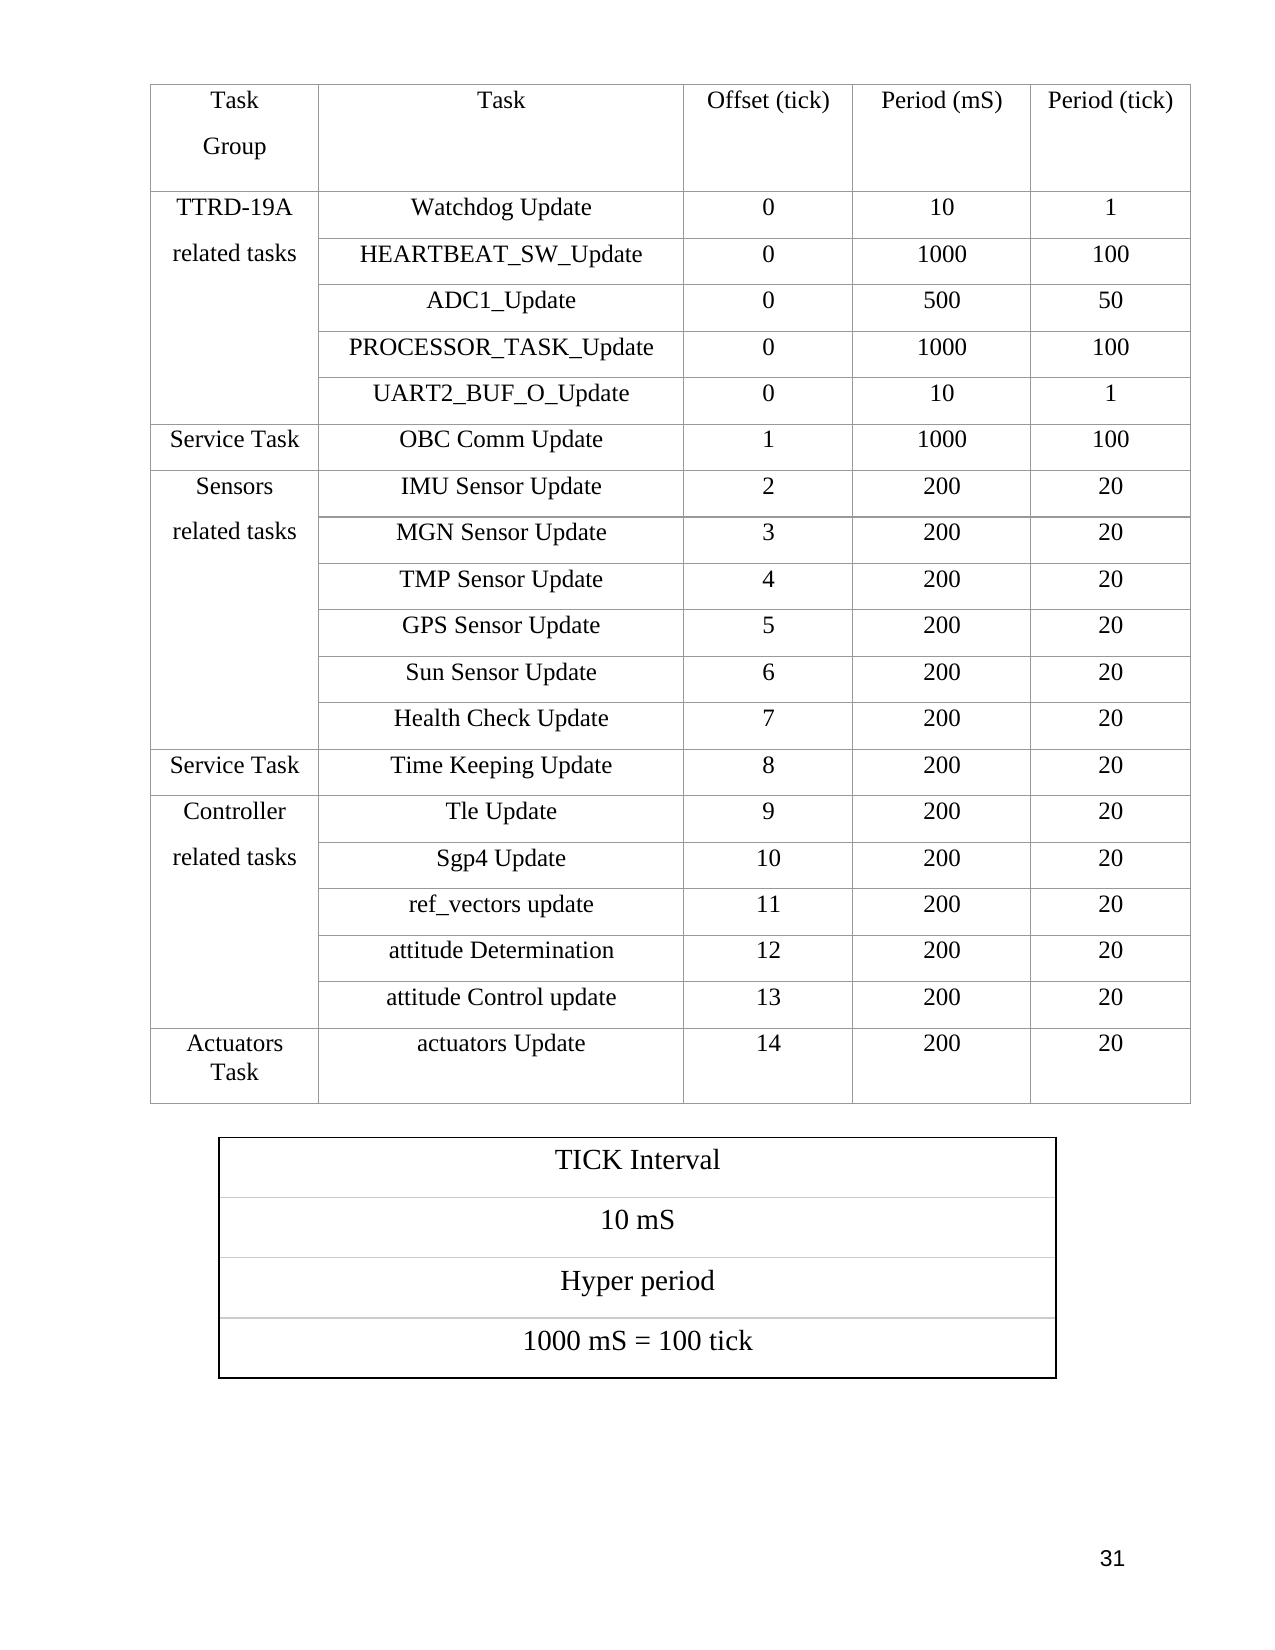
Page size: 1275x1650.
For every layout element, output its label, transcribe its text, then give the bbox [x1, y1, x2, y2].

table_cell 14 [684, 1029, 852, 1103]
table_cell 20 [1031, 796, 1190, 842]
table_cell 20 [1031, 1029, 1190, 1103]
table_cell 1000 [853, 239, 1030, 284]
table_cell 200 [853, 843, 1030, 888]
table_cell 1 [684, 425, 852, 470]
table_cell 0 [684, 378, 852, 423]
table_header Period (tick) [1031, 85, 1190, 191]
table_cell IMU Sensor Update [319, 471, 683, 516]
table_cell Controller related tasks [151, 796, 318, 1027]
table_cell 20 [1031, 843, 1190, 888]
table_cell 200 [853, 936, 1030, 981]
table_cell Actuators Task [151, 1029, 318, 1103]
table_cell attitude Determination [319, 936, 683, 981]
table_cell 100 [1031, 332, 1190, 377]
table_cell 1000 [853, 332, 1030, 377]
table_cell OBC Comm Update [319, 425, 683, 470]
table_cell Tle Update [319, 796, 683, 842]
table_cell attitude Control update [319, 982, 683, 1027]
table_cell 1 [1031, 192, 1190, 238]
table_cell Sgp4 Update [319, 843, 683, 888]
table_cell 11 [684, 889, 852, 934]
table_cell 200 [853, 657, 1030, 702]
table_cell 6 [684, 657, 852, 702]
table_cell ADC1_Update [319, 285, 683, 331]
table_cell Service Task [151, 425, 318, 470]
table_cell 200 [853, 796, 1030, 842]
table_cell actuators Update [319, 1029, 683, 1103]
table_cell 20 [1031, 471, 1190, 516]
table_cell 10 [684, 843, 852, 888]
table_cell 0 [684, 332, 852, 377]
table_cell 5 [684, 610, 852, 656]
table_cell HEARTBEAT_SW_Update [319, 239, 683, 284]
table_cell UART2_BUF_O_Update [319, 378, 683, 423]
table_cell Watchdog Update [319, 192, 683, 238]
table_cell 20 [1031, 982, 1190, 1027]
table_cell Hyper period [220, 1258, 1055, 1317]
table_cell 200 [853, 610, 1030, 656]
table_cell TTRD-19A related tasks [151, 192, 318, 423]
table_cell TMP Sensor Update [319, 564, 683, 609]
table_cell 0 [684, 285, 852, 331]
table_header Period (mS) [853, 85, 1030, 191]
table_cell 12 [684, 936, 852, 981]
table_cell 20 [1031, 703, 1190, 749]
table_cell 1 [1031, 378, 1190, 423]
table_cell 200 [853, 471, 1030, 516]
table_cell GPS Sensor Update [319, 610, 683, 656]
table_cell 20 [1031, 518, 1190, 563]
table_cell 200 [853, 982, 1030, 1027]
table_cell 500 [853, 285, 1030, 331]
table_cell MGN Sensor Update [319, 518, 683, 563]
table_header Task Group [151, 85, 318, 191]
table_header Offset (tick) [684, 85, 852, 191]
table_cell 100 [1031, 425, 1190, 470]
table_cell Time Keeping Update [319, 750, 683, 795]
table_cell 20 [1031, 889, 1190, 934]
table_cell 8 [684, 750, 852, 795]
table_cell 13 [684, 982, 852, 1027]
table_cell 200 [853, 889, 1030, 934]
table_cell 50 [1031, 285, 1190, 331]
table_cell ref_vectors update [319, 889, 683, 934]
table_cell 200 [853, 703, 1030, 749]
table_cell 200 [853, 564, 1030, 609]
table_cell 200 [853, 518, 1030, 563]
table_cell Service Task [151, 750, 318, 795]
table_cell 100 [1031, 239, 1190, 284]
table_cell 0 [684, 239, 852, 284]
table_cell 0 [684, 192, 852, 238]
table_cell 20 [1031, 657, 1190, 702]
table_cell Health Check Update [319, 703, 683, 749]
table_cell 3 [684, 518, 852, 563]
table_cell 10 mS [220, 1198, 1055, 1257]
table_cell 20 [1031, 564, 1190, 609]
table_cell 200 [853, 750, 1030, 795]
table_cell 200 [853, 1029, 1030, 1103]
table_cell 20 [1031, 610, 1190, 656]
table_cell 20 [1031, 936, 1190, 981]
table_cell 20 [1031, 750, 1190, 795]
table_cell 1000 [853, 425, 1030, 470]
table_header Task [319, 85, 683, 191]
table_cell 4 [684, 564, 852, 609]
table_header TICK Interval [220, 1138, 1055, 1197]
table_cell PROCESSOR_TASK_Update [319, 332, 683, 377]
table_cell Sun Sensor Update [319, 657, 683, 702]
table_cell 9 [684, 796, 852, 842]
table_cell 7 [684, 703, 852, 749]
table_cell 1000 mS = 100 tick [220, 1319, 1055, 1377]
table_cell Sensors related tasks [151, 471, 318, 749]
table_cell 10 [853, 192, 1030, 238]
table_cell 2 [684, 471, 852, 516]
table_cell 10 [853, 378, 1030, 423]
